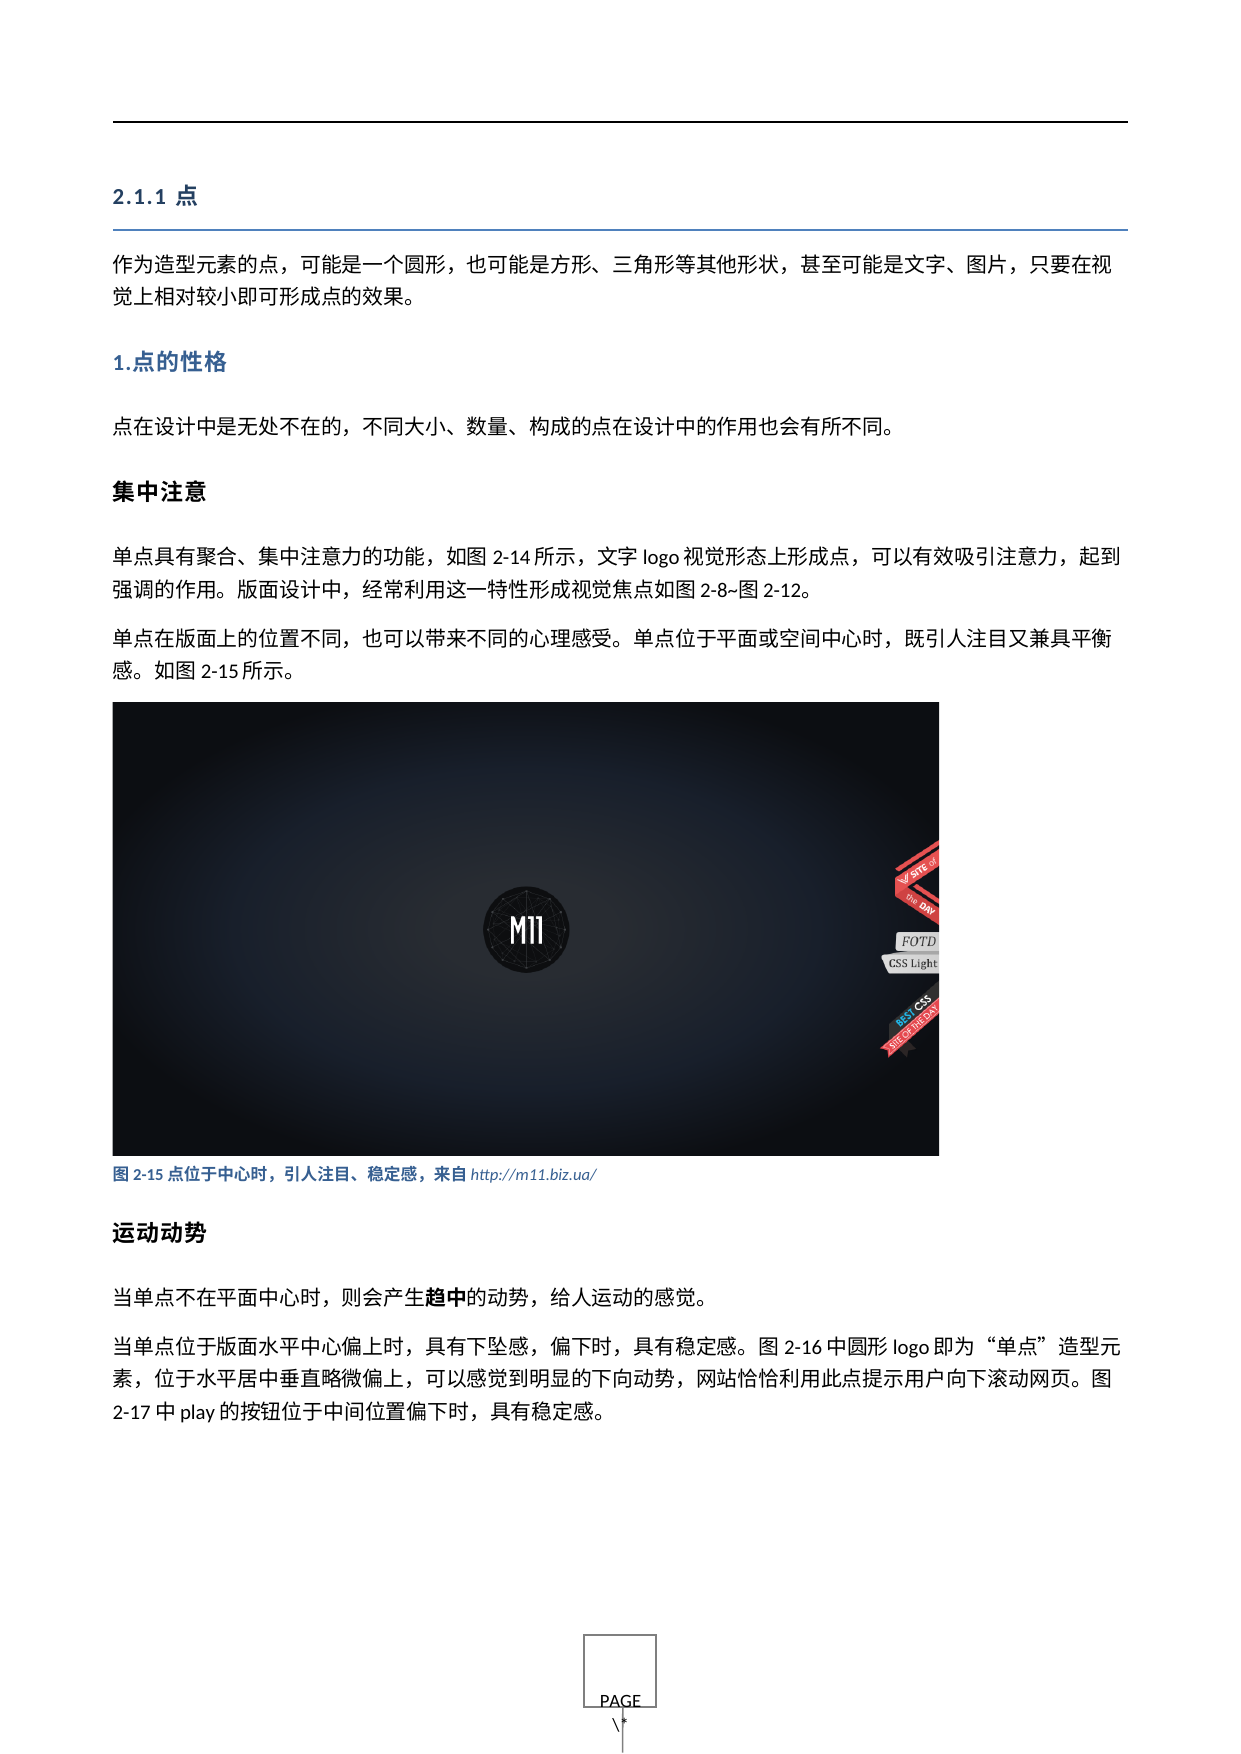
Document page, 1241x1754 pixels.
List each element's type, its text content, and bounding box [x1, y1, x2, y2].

text 作为造型元素的点，可能是一个圆形，也可能是方形、三角形等其他形状，甚至可能是文字、图片，只要在视觉上相对较小即可形成点的效果。 [112, 247, 1128, 312]
picture [112, 702, 940, 1156]
subtitle 点 [112, 162, 1128, 231]
subtitle 运动动势 [112, 1199, 1128, 1264]
subtitle 1.点的性格 [112, 328, 1128, 393]
subtitle 集中注意 [112, 458, 1128, 523]
text 点在设计中是无处不在的，不同大小、数量、构成的点在设计中的作用也会有所不同。 [112, 409, 1128, 442]
text 当单点不在平面中心时，则会产生趋中的动势，给人运动的感觉。 [112, 1280, 1128, 1313]
